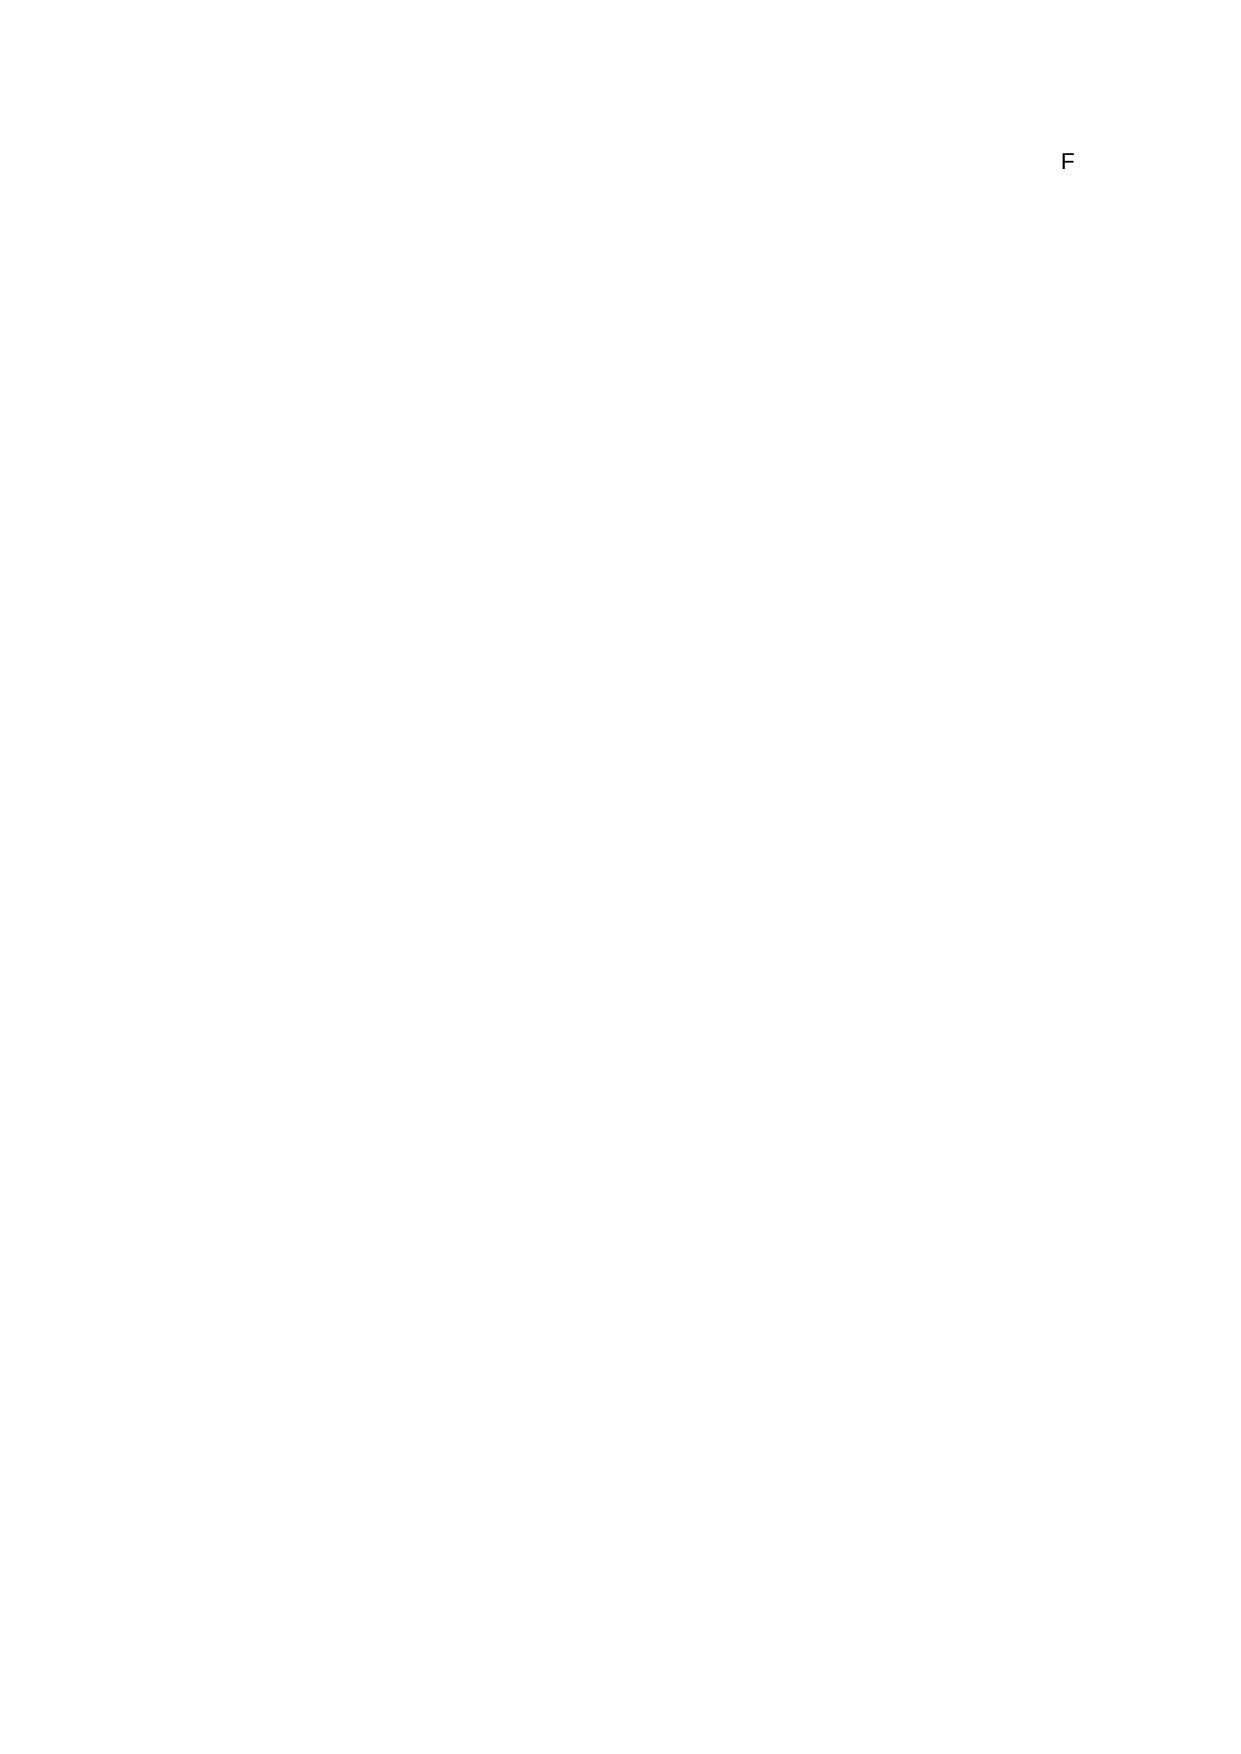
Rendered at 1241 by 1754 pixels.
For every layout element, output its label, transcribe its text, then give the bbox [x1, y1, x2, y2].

text F [1061, 148, 1240, 174]
